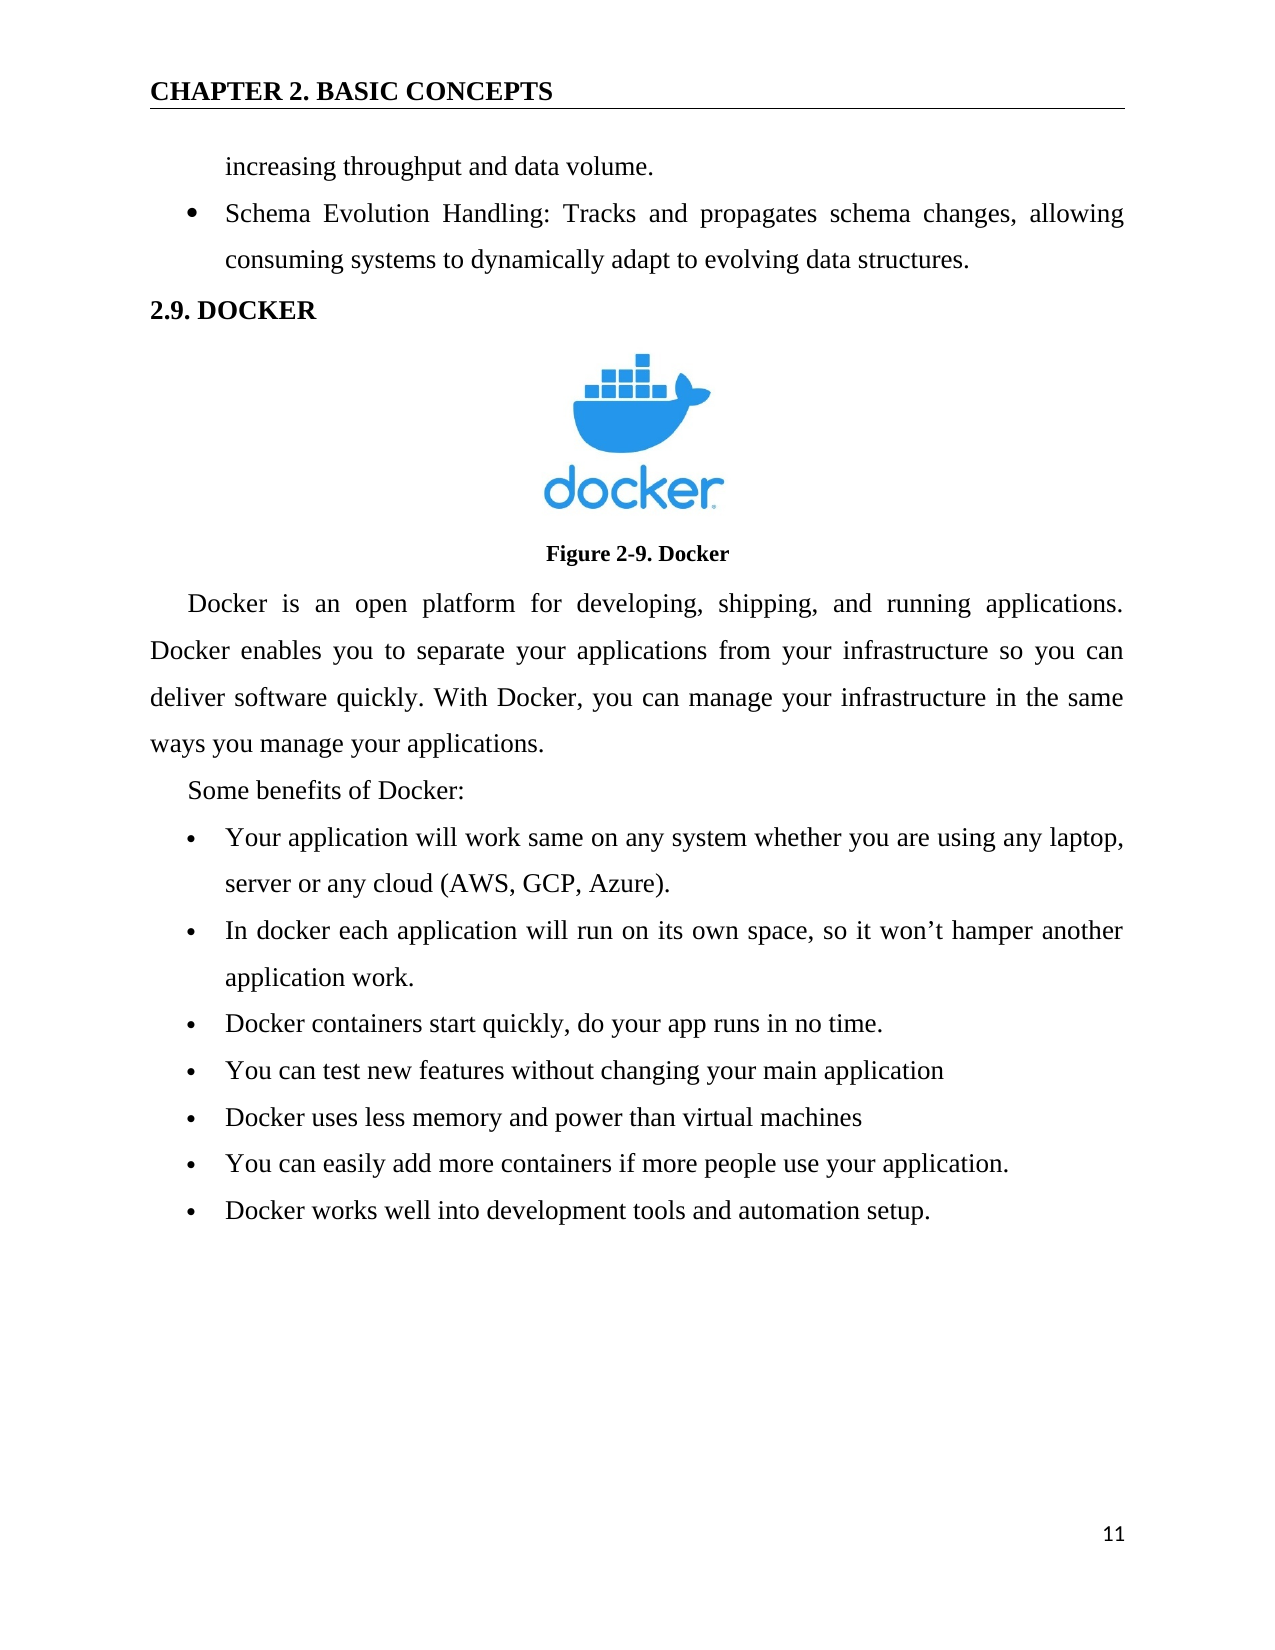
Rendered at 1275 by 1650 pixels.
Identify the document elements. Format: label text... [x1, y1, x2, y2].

text Some benefits of Docker: [150, 774, 1125, 805]
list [187, 150, 1125, 181]
subtitle 2.9. Docker [150, 294, 1125, 325]
list Your application will work same on any system whether you are using any laptop, server or any cloud (AWS, GCP, Azure). [187, 821, 1125, 898]
text Figure 2-9. Docker [150, 540, 1125, 566]
picture [471, 341, 804, 522]
text Docker is an open platform for developing, shipping, and running applications. Docker enables you to separate your applications from your infrastructure so you can deliver software quickly. With Docker, you can manage your infrastructure in the same ways you manage your applications. [150, 587, 1125, 758]
list Docker containers start quickly, do your app runs in no time. [187, 1007, 1125, 1038]
list Schema Evolution Handling: Tracks and propagates schema changes, allowing consuming systems to dynamically adapt to evolving data structures. [187, 197, 1125, 274]
list You can easily add more containers if more people use your application. [187, 1147, 1125, 1178]
list Docker works well into development tools and automation setup. [187, 1194, 1125, 1225]
list Docker uses less memory and power than virtual machines [187, 1101, 1125, 1132]
list In docker each application will run on its own space, so it won’t hamper another application work. [187, 914, 1125, 992]
list You can test new features without changing your main application [187, 1054, 1125, 1085]
